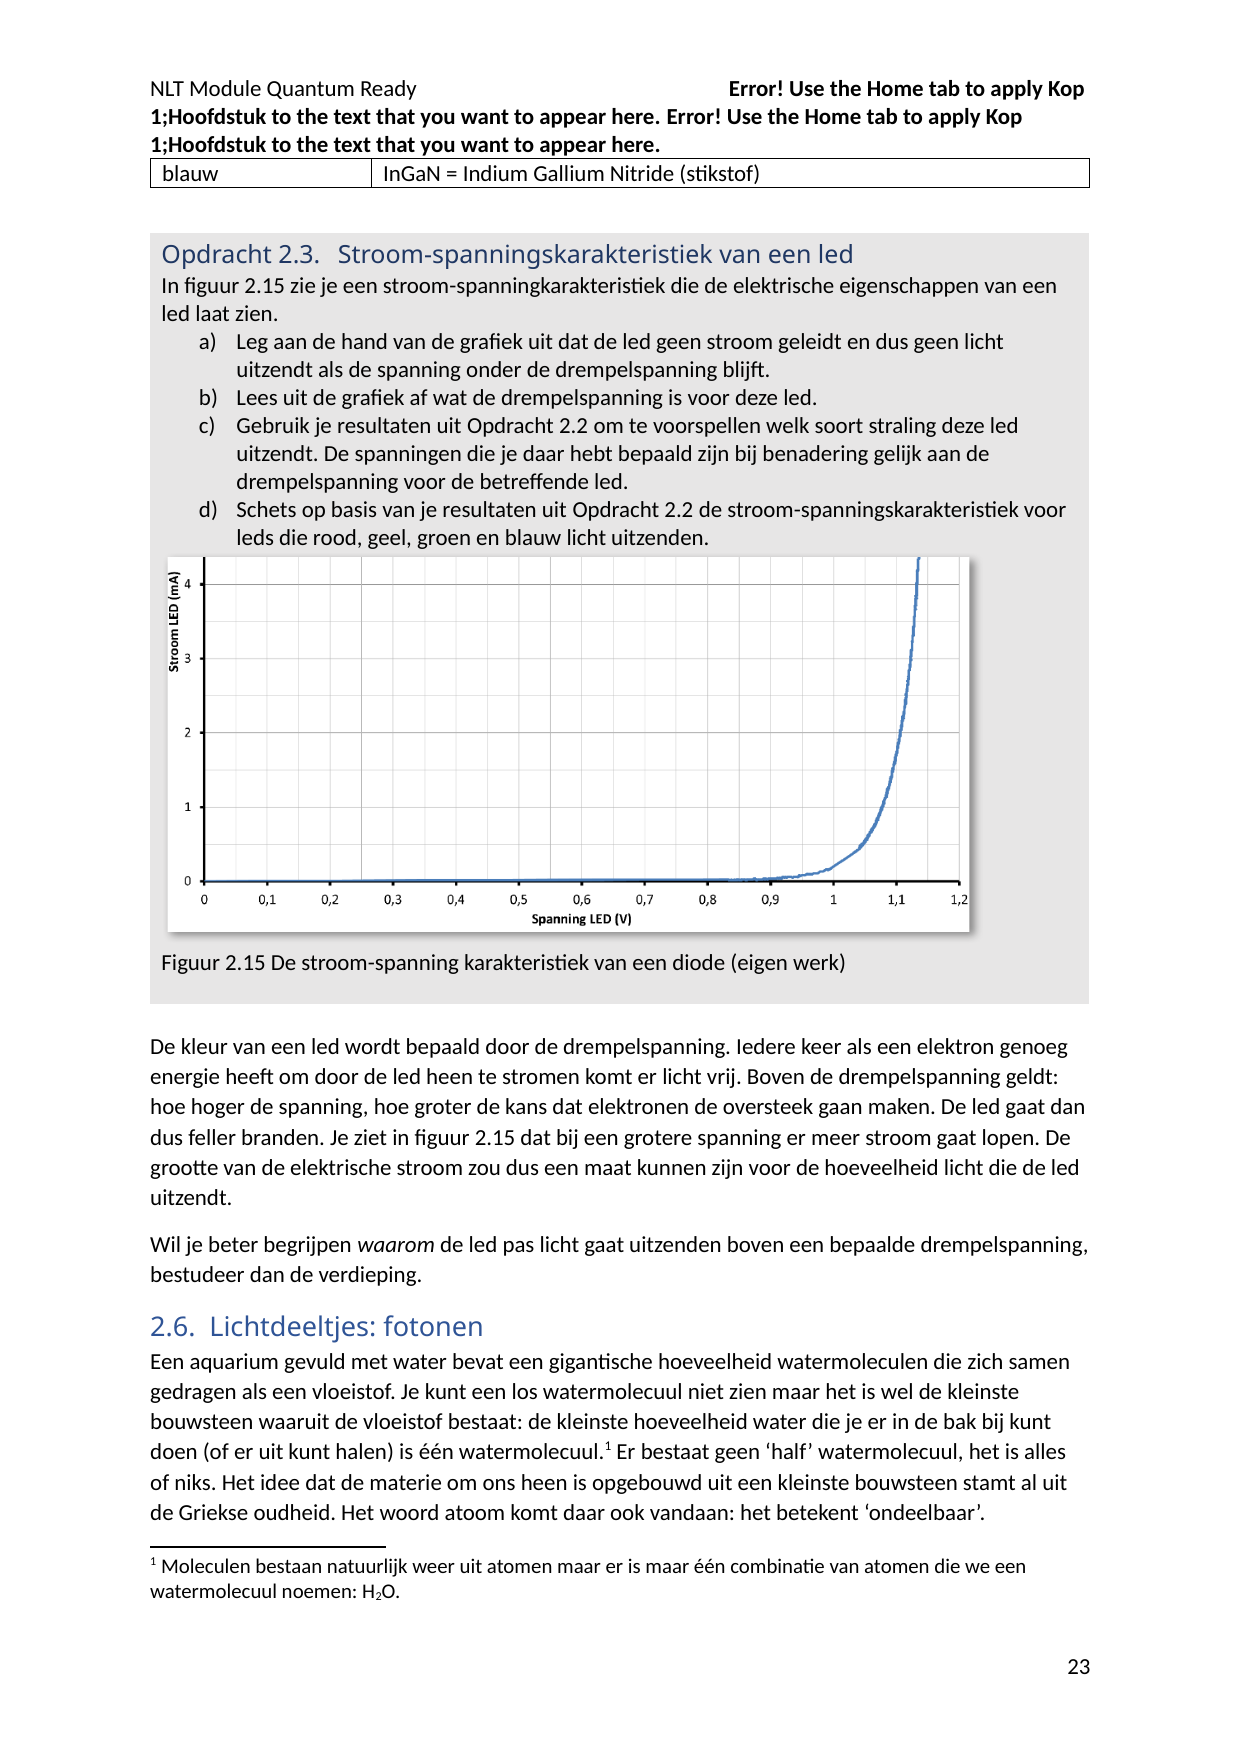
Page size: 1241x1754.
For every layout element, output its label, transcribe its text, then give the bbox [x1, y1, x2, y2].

text Een aquarium gevuld met water bevat een gigantische hoeveelheid watermoleculen die zich samen gedragen als een vloeistof. Je kunt een los watermolecuul niet zien maar het is wel de kleinste bouwsteen waaruit de vloeistof bestaat: de kleinste hoeveelheid water die je er in de bak bij kunt doen (of er uit kunt halen) is één watermolecuul. Er bestaat geen ‘half’ watermolecuul, het is alles of niks. Het idee dat de materie om ons heen is opgebouwd uit een kleinste bouwsteen stamt al uit de Griekse oudheid. Het woord atoom komt daar ook vandaan: het betekent ‘ondeelbaar’. [150, 1347, 1090, 1526]
text Wil je beter begrijpen waarom de led pas licht gaat uitzenden boven een bepaalde drempelspanning, bestudeer dan de verdieping. [150, 1230, 1090, 1288]
text De kleur van een led wordt bepaald door de drempelspanning. Iedere keer als een elektron genoeg energie heeft om door de led heen te stromen komt er licht vrij. Boven de drempelspanning geldt: hoe hoger de spanning, hoe groter de kans dat elektronen de oversteek gaan maken. De led gaat dan dus feller branden. Je ziet in figuur 2.15 dat bij een grotere spanning er meer stroom gaat lopen. De grootte van de elektrische stroom zou dus een maat kunnen zijn voor de hoeveelheid licht die de led uitzendt. [150, 1032, 1090, 1211]
table_header Stroom-spanningskarakteristiek van een led In figuur 2.15 zie je een stroom-spanningkarakteristiek die de elektrische eigenschappen van een led laat zien. Leg aan de hand van de grafiek uit dat de led geen stroom geleidt en dus geen licht uitzendt als de spanning onder de drempelspanning blijft. Lees uit de grafiek af wat de drempelspanning is voor deze led. Gebruik je resultaten uit Opdracht 2.12 om te voorspellen welk soort straling deze led uitzendt. De spanningen die je daar hebt bepaald zijn bij benadering gelijk aan de drempelspanning voor de betreffende led. Schets op basis van je resultaten uit Opdracht 2.12 de stroom-spanningskarakteristiek voor leds die rood, geel, groen en blauw licht uitzenden. Figuur 2.15 De stroom-spanning karakteristiek van een diode (eigen werk) [150, 233, 1089, 1004]
table_cell blauw [151, 159, 371, 187]
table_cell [372, 159, 1089, 187]
picture [167, 557, 970, 932]
subtitle Lichtdeeltjes: fotonen [150, 1307, 1090, 1344]
